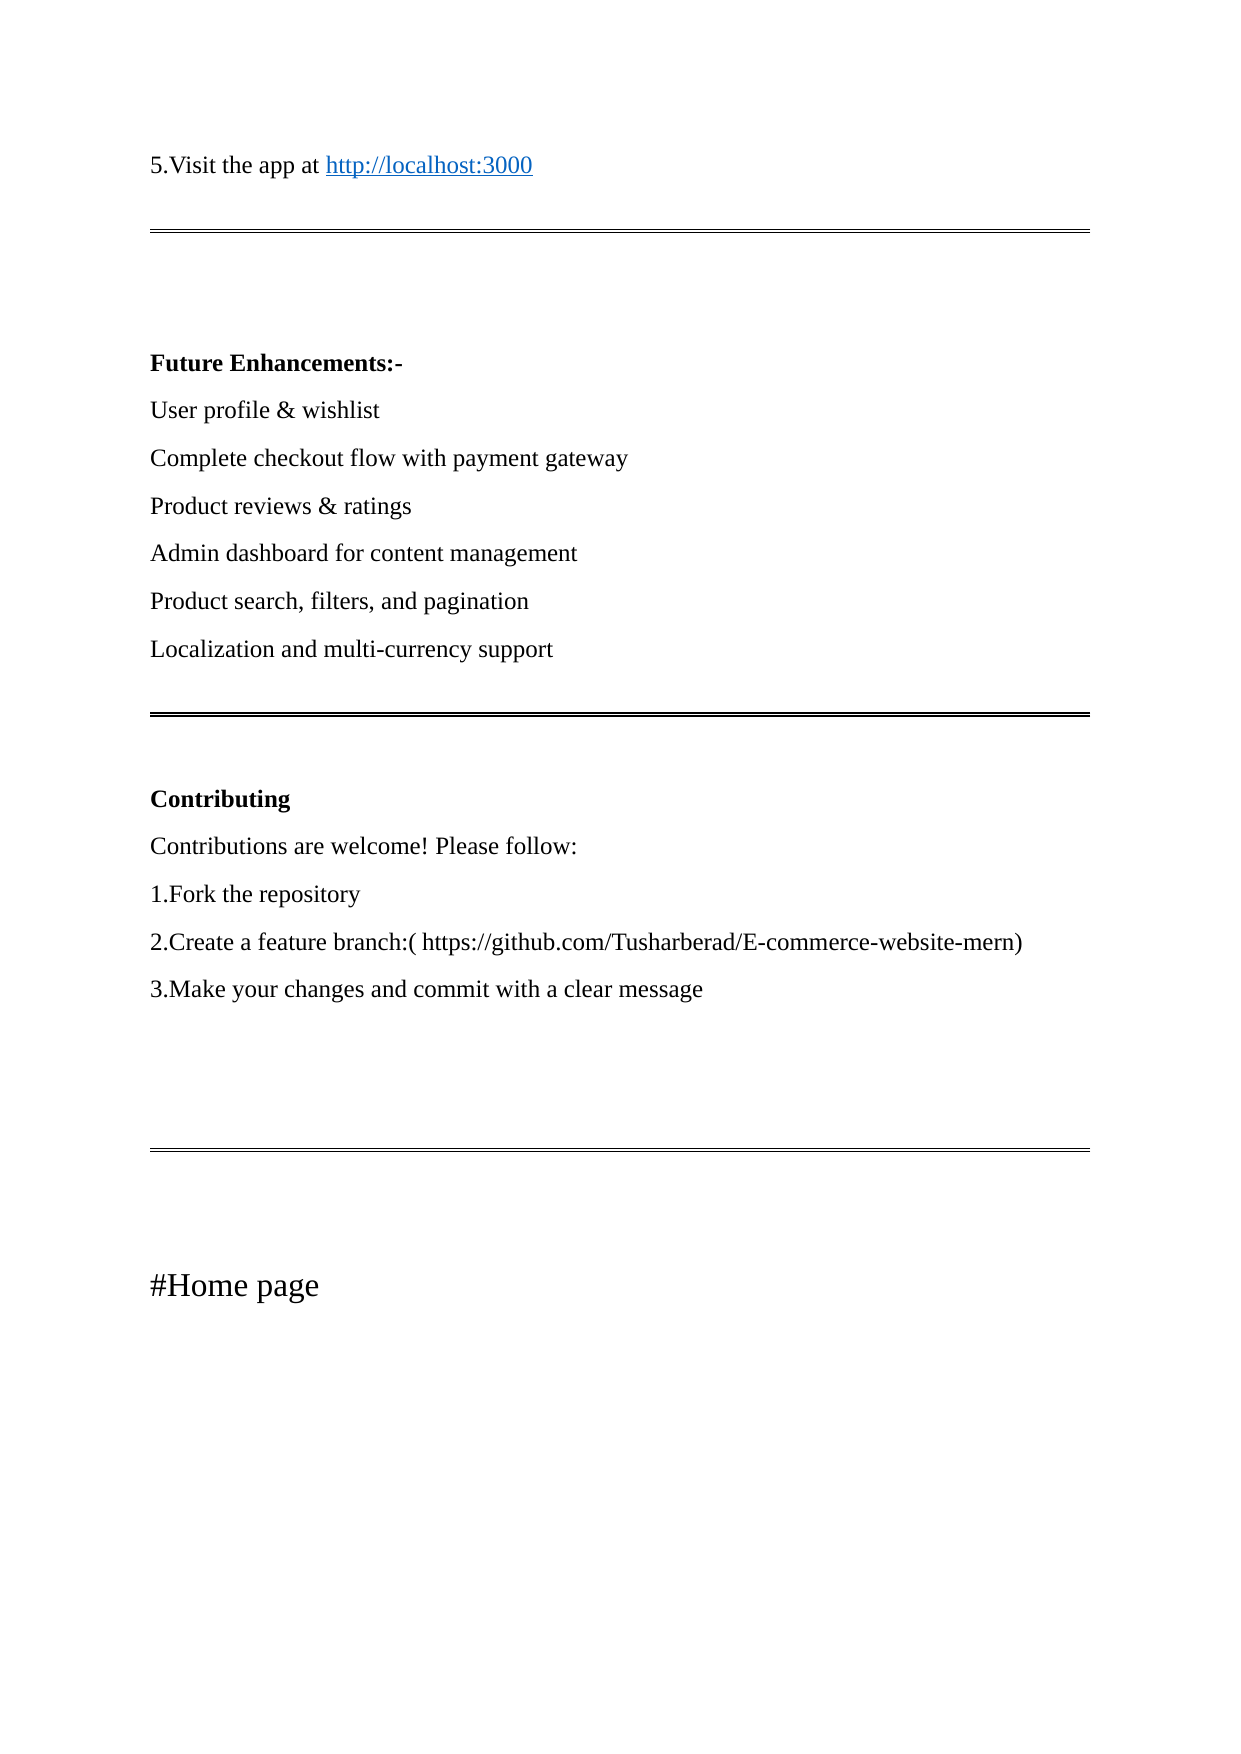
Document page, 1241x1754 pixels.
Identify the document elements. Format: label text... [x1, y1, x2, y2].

text 1.Fork the repository [150, 879, 1090, 908]
text Admin dashboard for content management [150, 538, 1090, 567]
text Product reviews & ratings [150, 491, 1090, 519]
text Complete checkout flow with payment gateway [150, 443, 1090, 472]
text 2.Create a feature branch:( https://github.com/Tusharberad/E-commerce-website-mern) [150, 927, 1090, 956]
text 5.Visit the app at http://localhost:3000 [150, 150, 1090, 179]
text Contributing [150, 784, 1090, 812]
text Future Enhancements:- [150, 348, 1090, 376]
text User profile & wishlist [150, 395, 1090, 424]
text 3.Make your changes and commit with a clear message [150, 974, 1090, 1003]
text Contributions are welcome! Please follow: [150, 831, 1090, 860]
text Product search, filters, and pagination [150, 586, 1090, 615]
text Localization and multi-currency support [150, 634, 1090, 663]
text #Home page [150, 1265, 1090, 1303]
